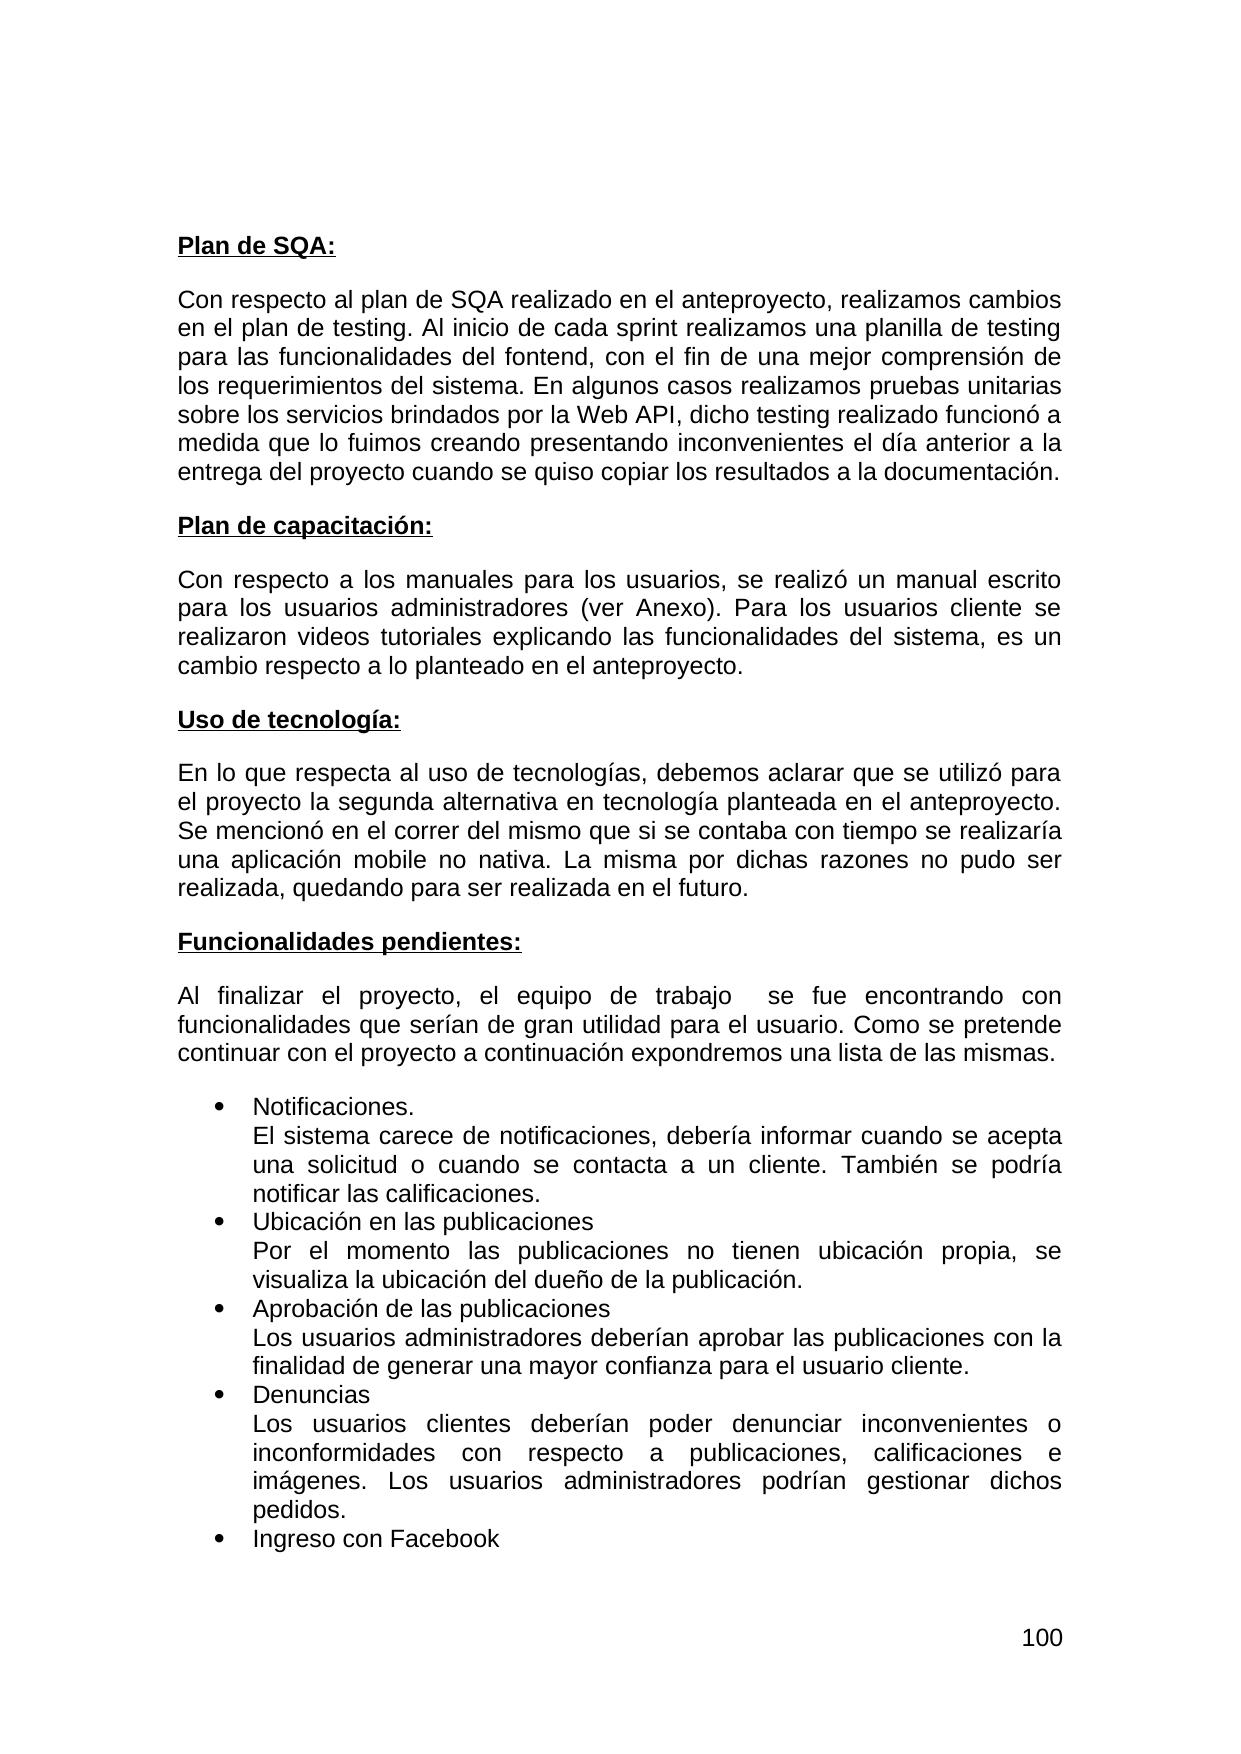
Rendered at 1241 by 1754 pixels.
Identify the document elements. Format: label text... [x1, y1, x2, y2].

text Plan de capacitación: [177, 511, 1063, 540]
list Aprobación de las publicaciones [215, 1294, 1063, 1322]
list Denuncias [215, 1380, 1063, 1409]
list Por el momento las publicaciones no tienen ubicación propia, se visualiza la ubicación del dueño de la publicación. [252, 1236, 1063, 1294]
text En lo que respecta al uso de tecnologías, debemos aclarar que se utilizó para el proyecto la segunda alternativa en tecnología planteada en el anteproyecto. Se mencionó en el correr del mismo que si se contaba con tiempo se realizaría una aplicación mobile no nativa. La misma por dichas razones no pudo ser realizada, quedando para ser realizada en el futuro. [177, 758, 1063, 902]
list El sistema carece de notificaciones, debería informar cuando se acepta una solicitud o cuando se contacta a un cliente. También se podría notificar las calificaciones. [252, 1121, 1063, 1207]
list Ingreso con Facebook [215, 1524, 1063, 1553]
text Uso de tecnología: [177, 705, 1063, 733]
text Plan de SQA: [177, 231, 1063, 260]
list Los usuarios clientes deberían poder denunciar inconvenientes o inconformidades con respecto a publicaciones, calificaciones e imágenes. Los usuarios administradores podrían gestionar dichos pedidos. [252, 1409, 1063, 1524]
list Ubicación en las publicaciones [215, 1207, 1063, 1236]
list Notificaciones. [215, 1092, 1063, 1121]
text Funcionalidades pendientes: [177, 927, 1063, 956]
list Los usuarios administradores deberían aprobar las publicaciones con la finalidad de generar una mayor confianza para el usuario cliente. [252, 1322, 1063, 1380]
text Con respecto al plan de SQA realizado en el anteproyecto, realizamos cambios en el plan de testing. Al inicio de cada sprint realizamos una planilla de testing para las funcionalidades del fontend, con el fin de una mejor comprensión de los requerimientos del sistema. En algunos casos realizamos pruebas unitarias sobre los servicios brindados por la Web API, dicho testing realizado funcionó a medida que lo fuimos creando presentando inconvenientes el día anterior a la entrega del proyecto cuando se quiso copiar los resultados a la documentación. [177, 285, 1063, 486]
text Con respecto a los manuales para los usuarios, se realizó un manual escrito para los usuarios administradores (ver Anexo). Para los usuarios cliente se realizaron videos tutoriales explicando las funcionalidades del sistema, es un cambio respecto a lo planteado en el anteproyecto. [177, 565, 1063, 680]
text Al finalizar el proyecto, el equipo de trabajo se fue encontrando con funcionalidades que serían de gran utilidad para el usuario. Como se pretende continuar con el proyecto a continuación expondremos una lista de las mismas. [177, 981, 1063, 1067]
